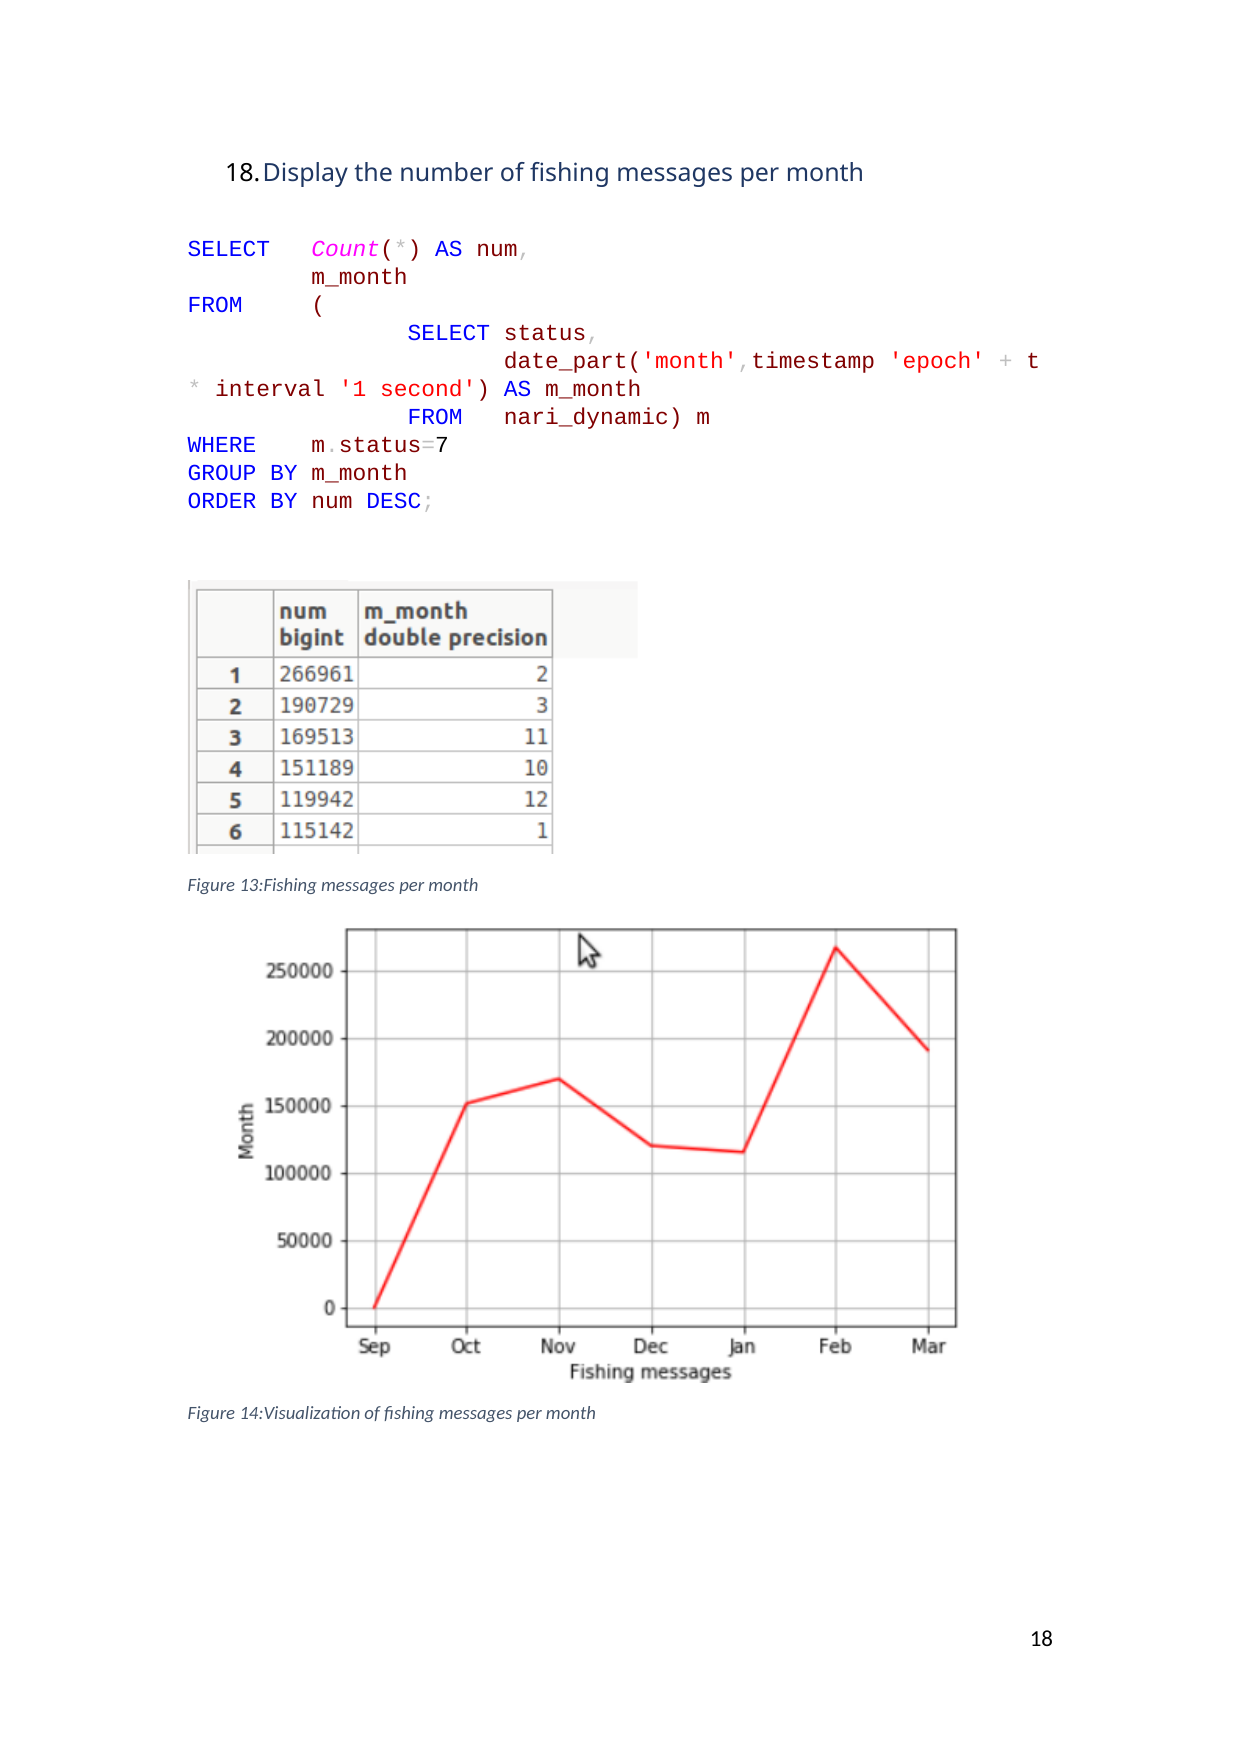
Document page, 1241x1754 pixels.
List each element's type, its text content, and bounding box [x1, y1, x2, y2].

picture [187, 916, 1002, 1383]
text SELECT Count(*) AS num, m_month FROM ( SELECT status, date_part('month',timestamp 'epoch' + t * interval '1 second') AS m_month FROM nari_dynamic) m WHERE m.status=7 GROUP BY m_month ORDER BY num DESC; [187, 238, 1053, 515]
picture [187, 580, 638, 854]
text Figure 14:Visualization of fishing messages per month [187, 1401, 1053, 1424]
subtitle Display the number of fishing messages per month [225, 154, 1053, 188]
text Figure 13:Fishing messages per month [187, 873, 1053, 896]
